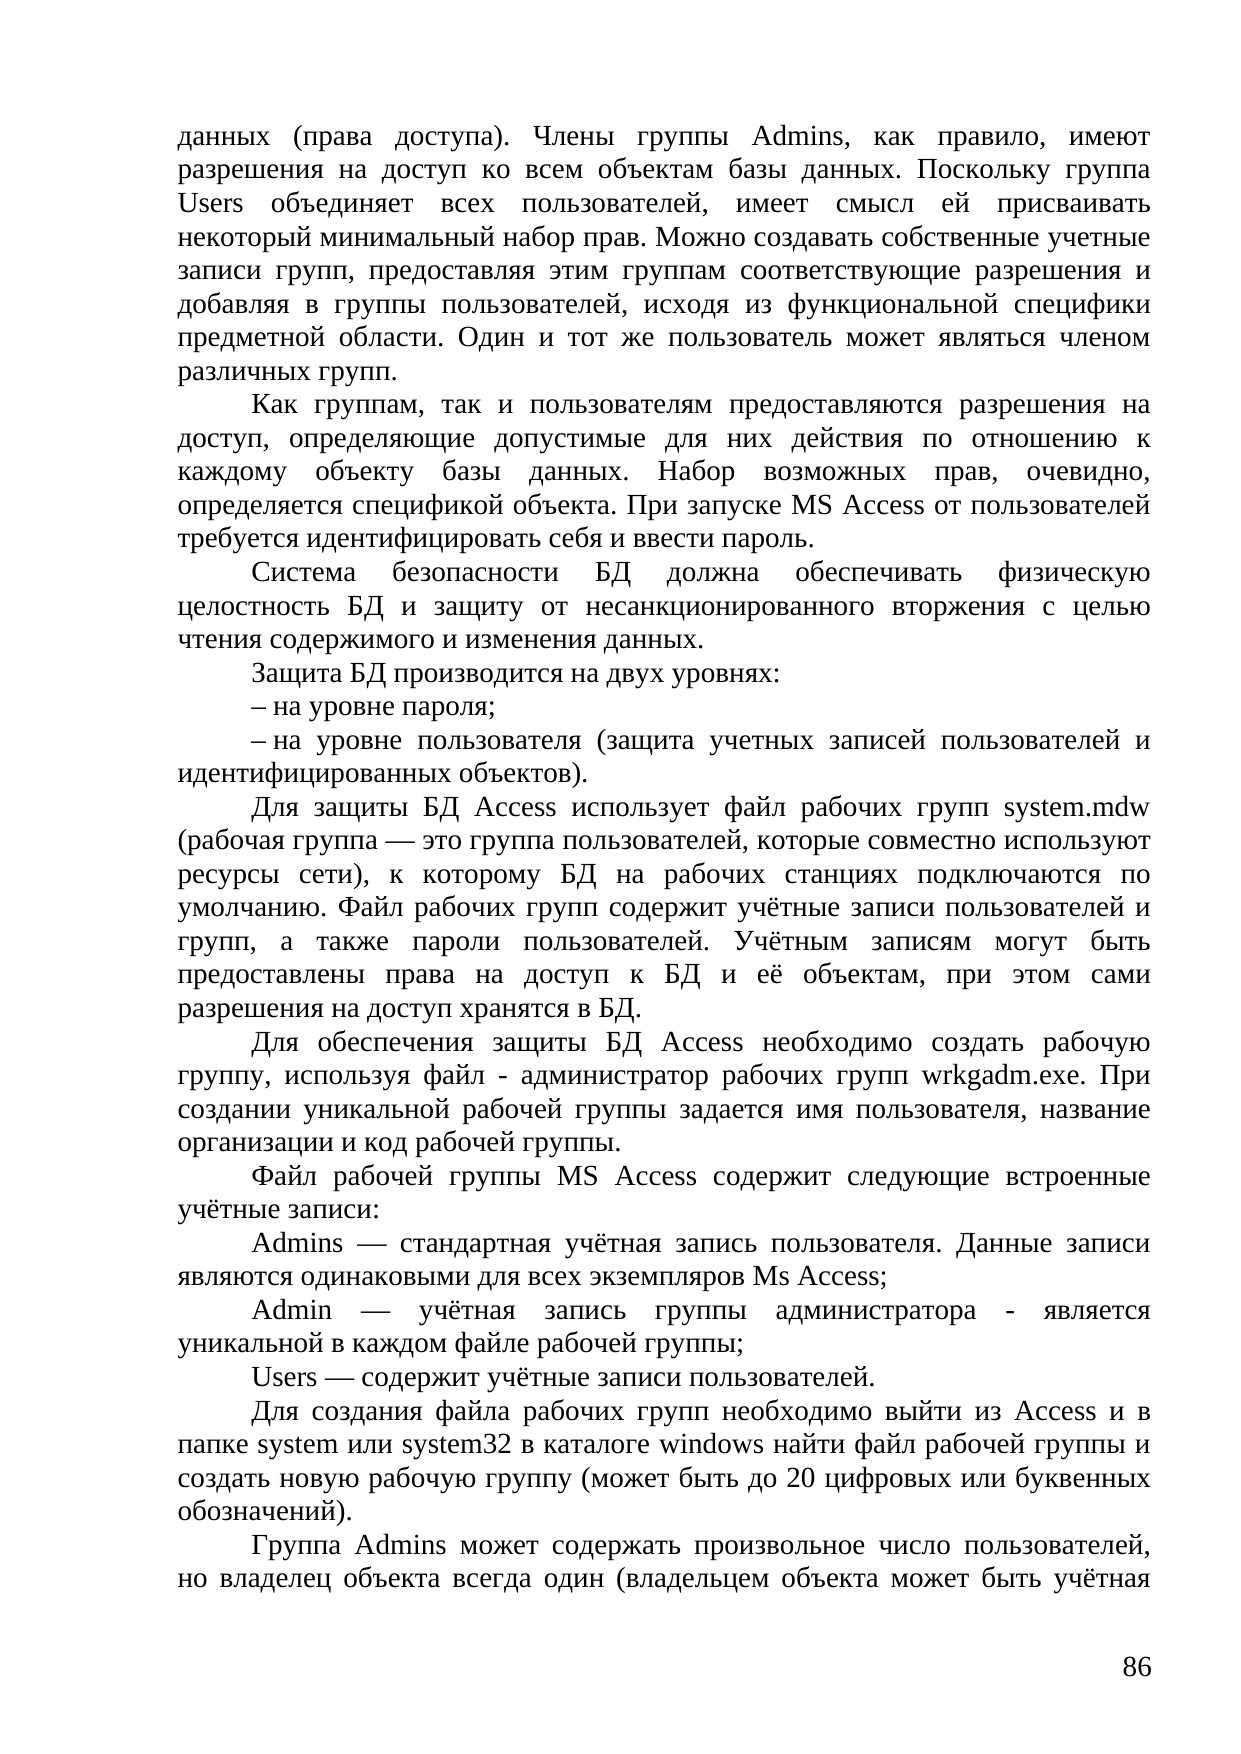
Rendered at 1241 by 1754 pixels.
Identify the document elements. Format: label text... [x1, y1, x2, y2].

text Usеrs — содержит учётные записи пользователей. [177, 1359, 1152, 1393]
text Файл рабочей группы MS Ассеss содержит следующие встроенные учётные записи: [177, 1158, 1152, 1225]
text Для защиты БД Ассеss использует файл рабочих групп systеm.mdw (рабочая группа — это группа пользователей, которые совместно используют ресурсы сети), к которому БД на рабочих станциях подключаются по умолчанию. Файл рабочих групп содержит учётные записи пользователей и групп, а также пароли пользователей. Учётным записям могут быть предоставлены права на доступ к БД и её объектам, при этом сами разрешения на доступ хранятся в БД. [177, 789, 1152, 1024]
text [177, 1527, 1152, 1594]
list на уровне пароля; [177, 688, 1152, 722]
text Аdmins — стандартная учётная запись пользователя. Данные записи являются одинаковыми для всех экземпляров Мs Ассеss; [177, 1225, 1152, 1292]
text Защита БД производится на двух уровнях: [177, 655, 1152, 688]
text Система безопасности БД должна обеспечивать физическую целостность БД и защиту от несанкционированного вторжения с целью чтения содержимого и изменения данных. [177, 554, 1152, 655]
list на уровне пользователя (защита учетных записей пользователей и идентифицированных объектов). [177, 722, 1152, 789]
text Для создания файла рабочих групп необходимо выйти из Ассеss и в папке systеm или systеm32 в каталоге windоws найти файл рабочей группы и создать новую рабочую группу (может быть до 20 цифровых или буквенных обозначений). [177, 1393, 1152, 1527]
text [177, 118, 1152, 386]
text Аdmin — учётная запись группы администратора - является уникальной в каждом файле рабочей группы; [177, 1292, 1152, 1359]
text Как группам, так и пользователям предоставляются разрешения на доступ, определяющие допустимые для них действия по отношению к каждому объекту базы данных. Набор возможных прав, очевидно, определяется спецификой объекта. При запуске MS Access от пользователей требуется идентифицировать себя и ввести пароль. [177, 386, 1152, 554]
text Для обеспечения защиты БД Ассеss необходимо создать рабочую группу, используя файл - администратор рабочих групп wrkgаdm.еxе. При создании уникальной рабочей группы задается имя пользователя, название организации и код рабочей группы. [177, 1024, 1152, 1158]
